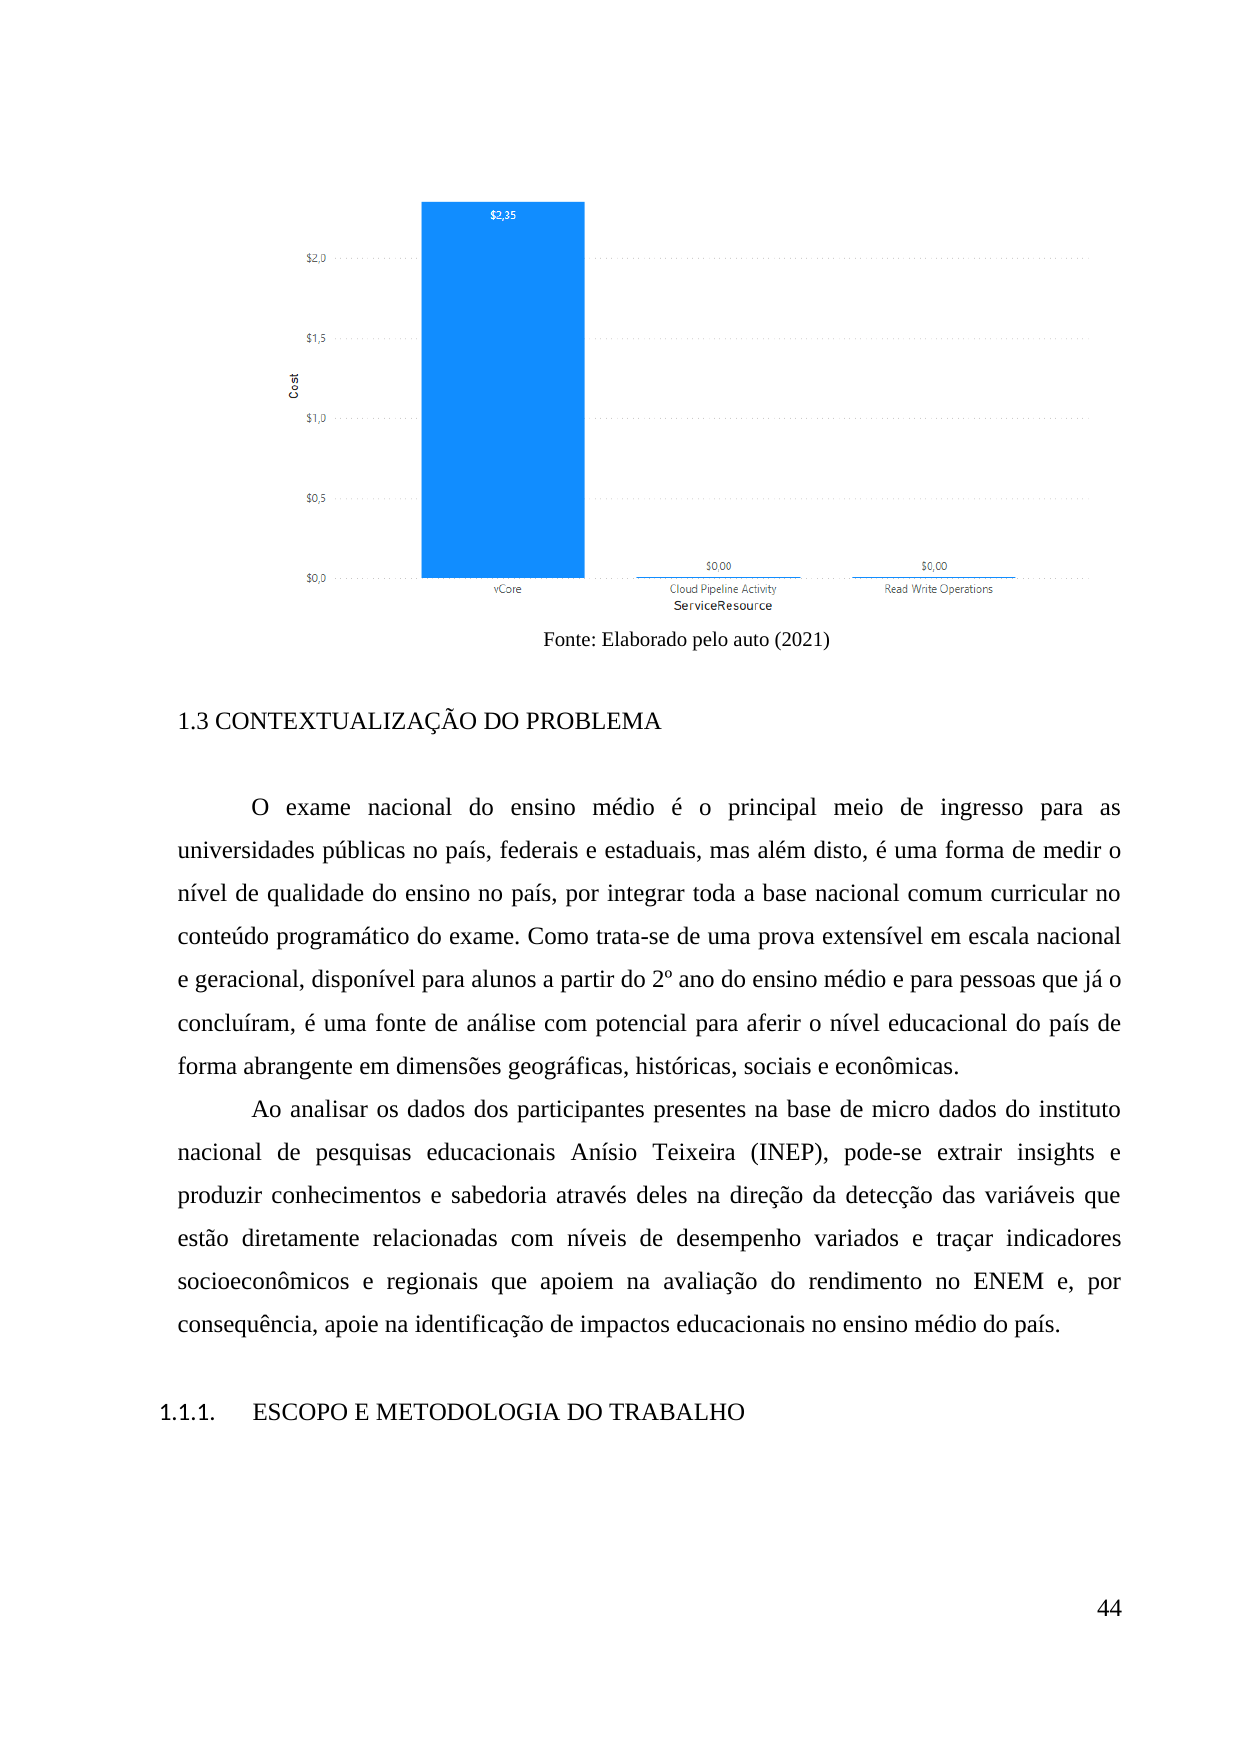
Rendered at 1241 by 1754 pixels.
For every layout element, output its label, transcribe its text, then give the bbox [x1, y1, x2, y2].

list ESCOPO E METODOLOGIA DO TRABALHO [158, 1396, 1122, 1426]
picture [284, 188, 1089, 613]
text Ao analisar os dados dos participantes presentes na base de micro dados do instituto nacional de pesquisas educacionais Anísio Teixeira (INEP), pode-se extrair insights e produzir conhecimentos e sabedoria através deles na direção da detecção das variáveis que estão diretamente relacionadas com níveis de desempenho variados e traçar indicadores socioeconômicos e regionais que apoiem na avaliação do rendimento no ENEM e, por consequência, apoie na identificação de impactos educacionais no ensino médio do país. [177, 1094, 1122, 1338]
subtitle 1.3 CONTEXTUALIZAÇÃO DO PROBLEMA [177, 706, 1122, 734]
text Fonte: Elaborado pelo auto (2021) [177, 627, 1122, 651]
text O exame nacional do ensino médio é o principal meio de ingresso para as universidades públicas no país, federais e estaduais, mas além disto, é uma forma de medir o nível de qualidade do ensino no país, por integrar toda a base nacional comum curricular no conteúdo programático do exame. Como trata-se de uma prova extensível em escala nacional e geracional, disponível para alunos a partir do 2º ano do ensino médio e para pessoas que já o concluíram, é uma fonte de análise com potencial para aferir o nível educacional do país de forma abrangente em dimensões geográficas, históricas, sociais e econômicas. [177, 792, 1122, 1079]
